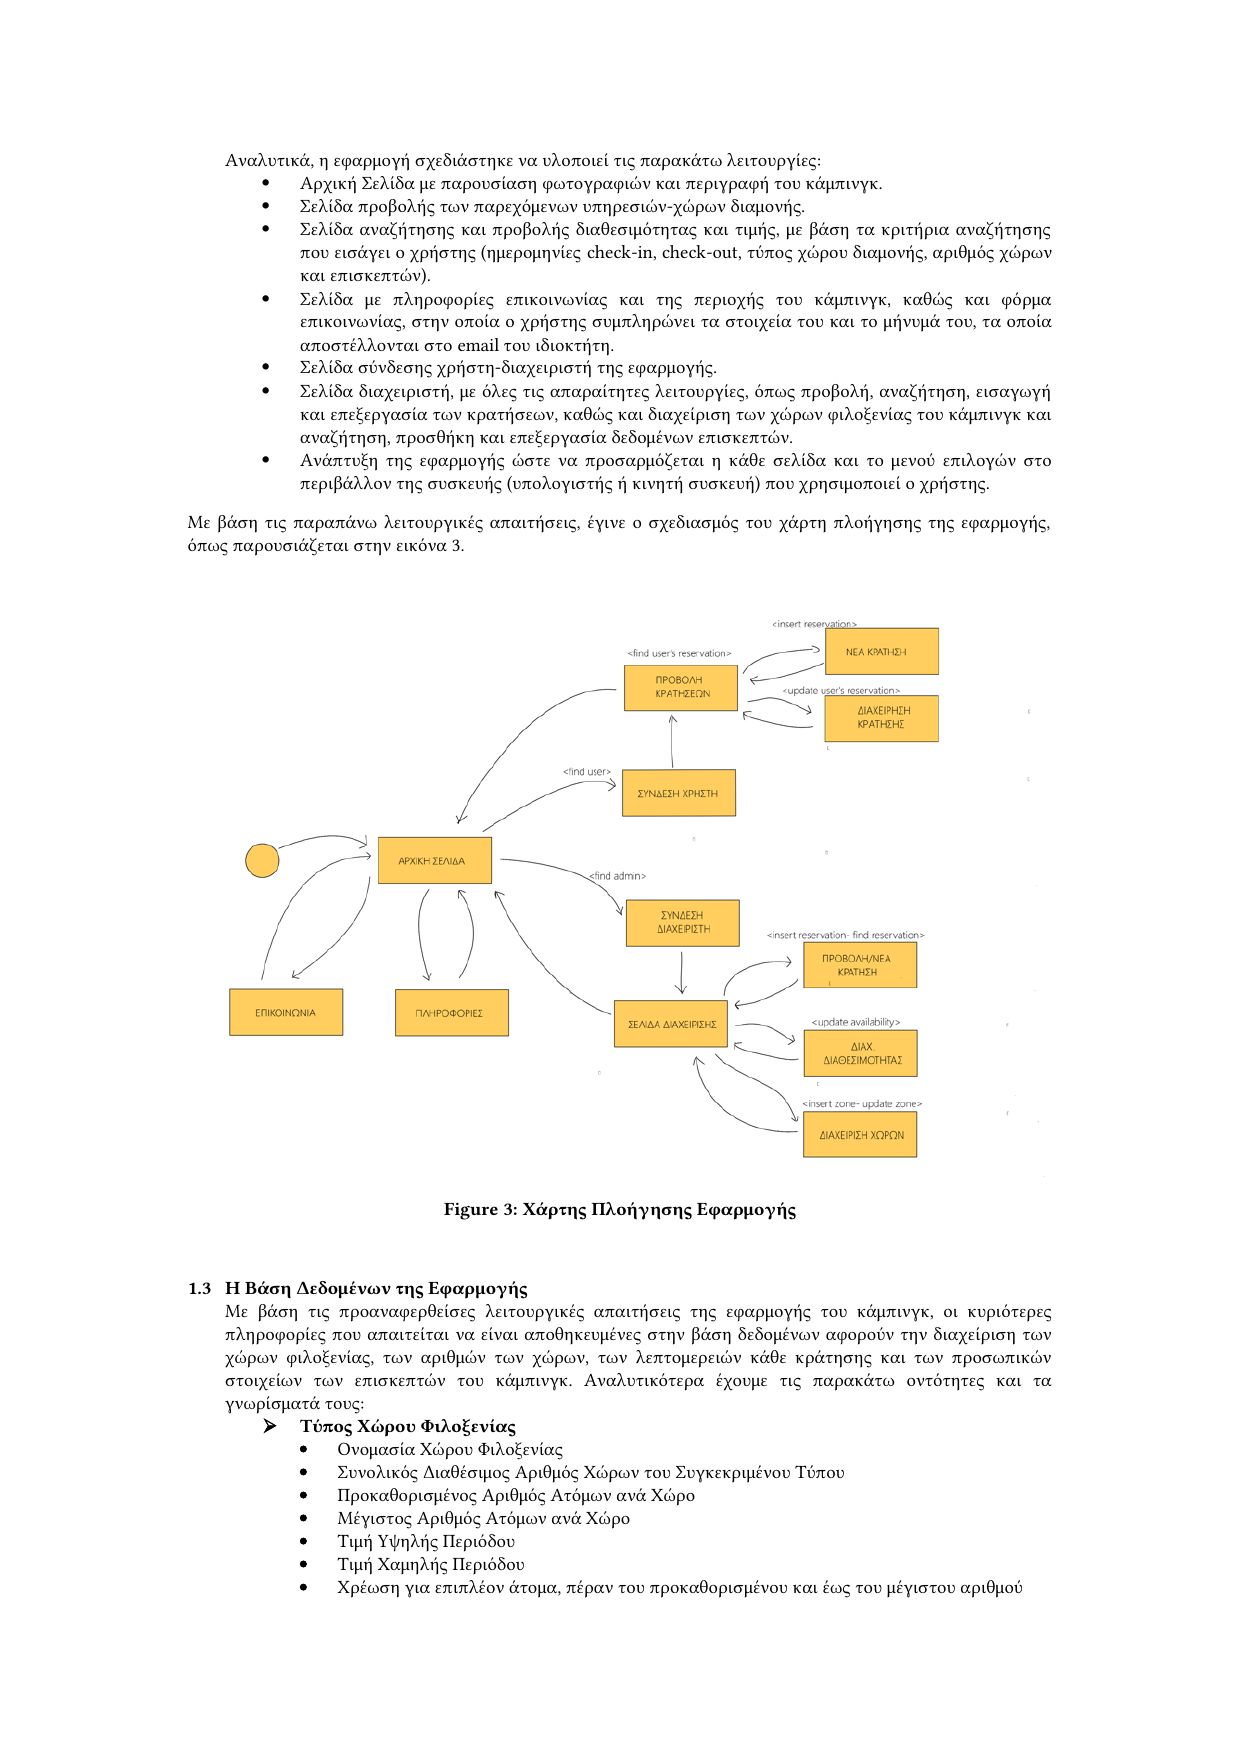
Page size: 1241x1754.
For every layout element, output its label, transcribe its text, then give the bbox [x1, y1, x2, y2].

list Με βάση τις προαναφερθείσες λειτουργικές απαιτήσεις της εφαρμογής του κάμπινγκ, οι κυριότερες πληροφορίες που απαιτείται να είναι αποθηκευμένες στην βάση δεδομένων αφορούν την διαχείριση των χώρων φιλοξενίας, των αριθμών των χώρων, των λεπτομερειών κάθε κράτησης και των προσωπικών στοιχείων των επισκεπτών του κάμπινγκ. Αναλυτικότερα έχουμε τις παρακάτω οντότητες και τα γνωρίσματά τους: [225, 1301, 1053, 1414]
list Συνολικός Διαθέσιμος Αριθμός Χώρων του Συγκεκριμένου Τύπου [300, 1462, 1053, 1483]
list Τύπος Χώρου Φιλοξενίας [262, 1416, 1053, 1437]
list Σελίδα αναζήτησης και προβολής διαθεσιμότητας και τιμής, με βάση τα κριτήρια αναζήτησης που εισάγει ο χρήστης (ημερομηνίες check-in, check-out, τύπος χώρου διαμονής, αριθμός χώρων και επισκεπτών). [262, 219, 1053, 286]
list Ανάπτυξη της εφαρμογής ώστε να προσαρμόζεται η κάθε σελίδα και το μενού επιλογών στο περιβάλλον της συσκευής (υπολογιστής ή κινητή συσκευή) που χρησιμοποιεί ο χρήστης. [262, 449, 1053, 494]
list Ονομασία Χώρου Φιλοξενίας [300, 1439, 1053, 1460]
list Σελίδα προβολής των παρεχόμενων υπηρεσιών-χώρων διαμονής. [262, 196, 1053, 217]
list Η Βάση Δεδομένων της Εφαρμογής [187, 1278, 1053, 1299]
list Σελίδα διαχειριστή, με όλες τις απαραίτητες λειτουργίες, όπως προβολή, αναζήτηση, εισαγωγή και επεξεργασία των κρατήσεων, καθώς και διαχείριση των χώρων φιλοξενίας του κάμπινγκ και αναζήτηση, προσθήκη και επεξεργασία δεδομένων επισκεπτών. [262, 380, 1053, 448]
picture [188, 614, 1053, 1180]
text Με βάση τις παραπάνω λειτουργικές απαιτήσεις, έγινε ο σχεδιασμός του χάρτη πλοήγησης της εφαρμογής, όπως παρουσιάζεται στην εικόνα 3. [187, 512, 1053, 556]
list Τιμή Χαμηλής Περιόδου [300, 1554, 1053, 1575]
list Μέγιστος Αριθμός Ατόμων ανά Χώρο [300, 1508, 1053, 1529]
list Σελίδα με πληροφορίες επικοινωνίας και της περιοχής του κάμπινγκ, καθώς και φόρμα επικοινωνίας, στην οποία ο χρήστης συμπληρώνει τα στοιχεία του και το μήνυμά του, τα οποία αποστέλλονται στο email του ιδιοκτήτη. [262, 288, 1053, 356]
list Αναλυτικά, η εφαρμογή σχεδιάστηκε να υλοποιεί τις παρακάτω λειτουργίες: [225, 150, 1053, 171]
list Τιμή Υψηλής Περιόδου [300, 1531, 1053, 1552]
list Αρχική Σελίδα με παρουσίαση φωτογραφιών και περιγραφή του κάμπινγκ. [262, 173, 1053, 194]
list Χρέωση για επιπλέον άτομα, πέραν του προκαθορισμένου και έως του μέγιστου αριθμού [300, 1577, 1053, 1598]
list Προκαθορισμένος Αριθμός Ατόμων ανά Χώρο [300, 1485, 1053, 1506]
list Σελίδα σύνδεσης χρήστη-διαχειριστή της εφαρμογής. [262, 357, 1053, 378]
text Figure 3: Χάρτης Πλοήγησης Εφαρμογής [187, 1198, 1053, 1219]
